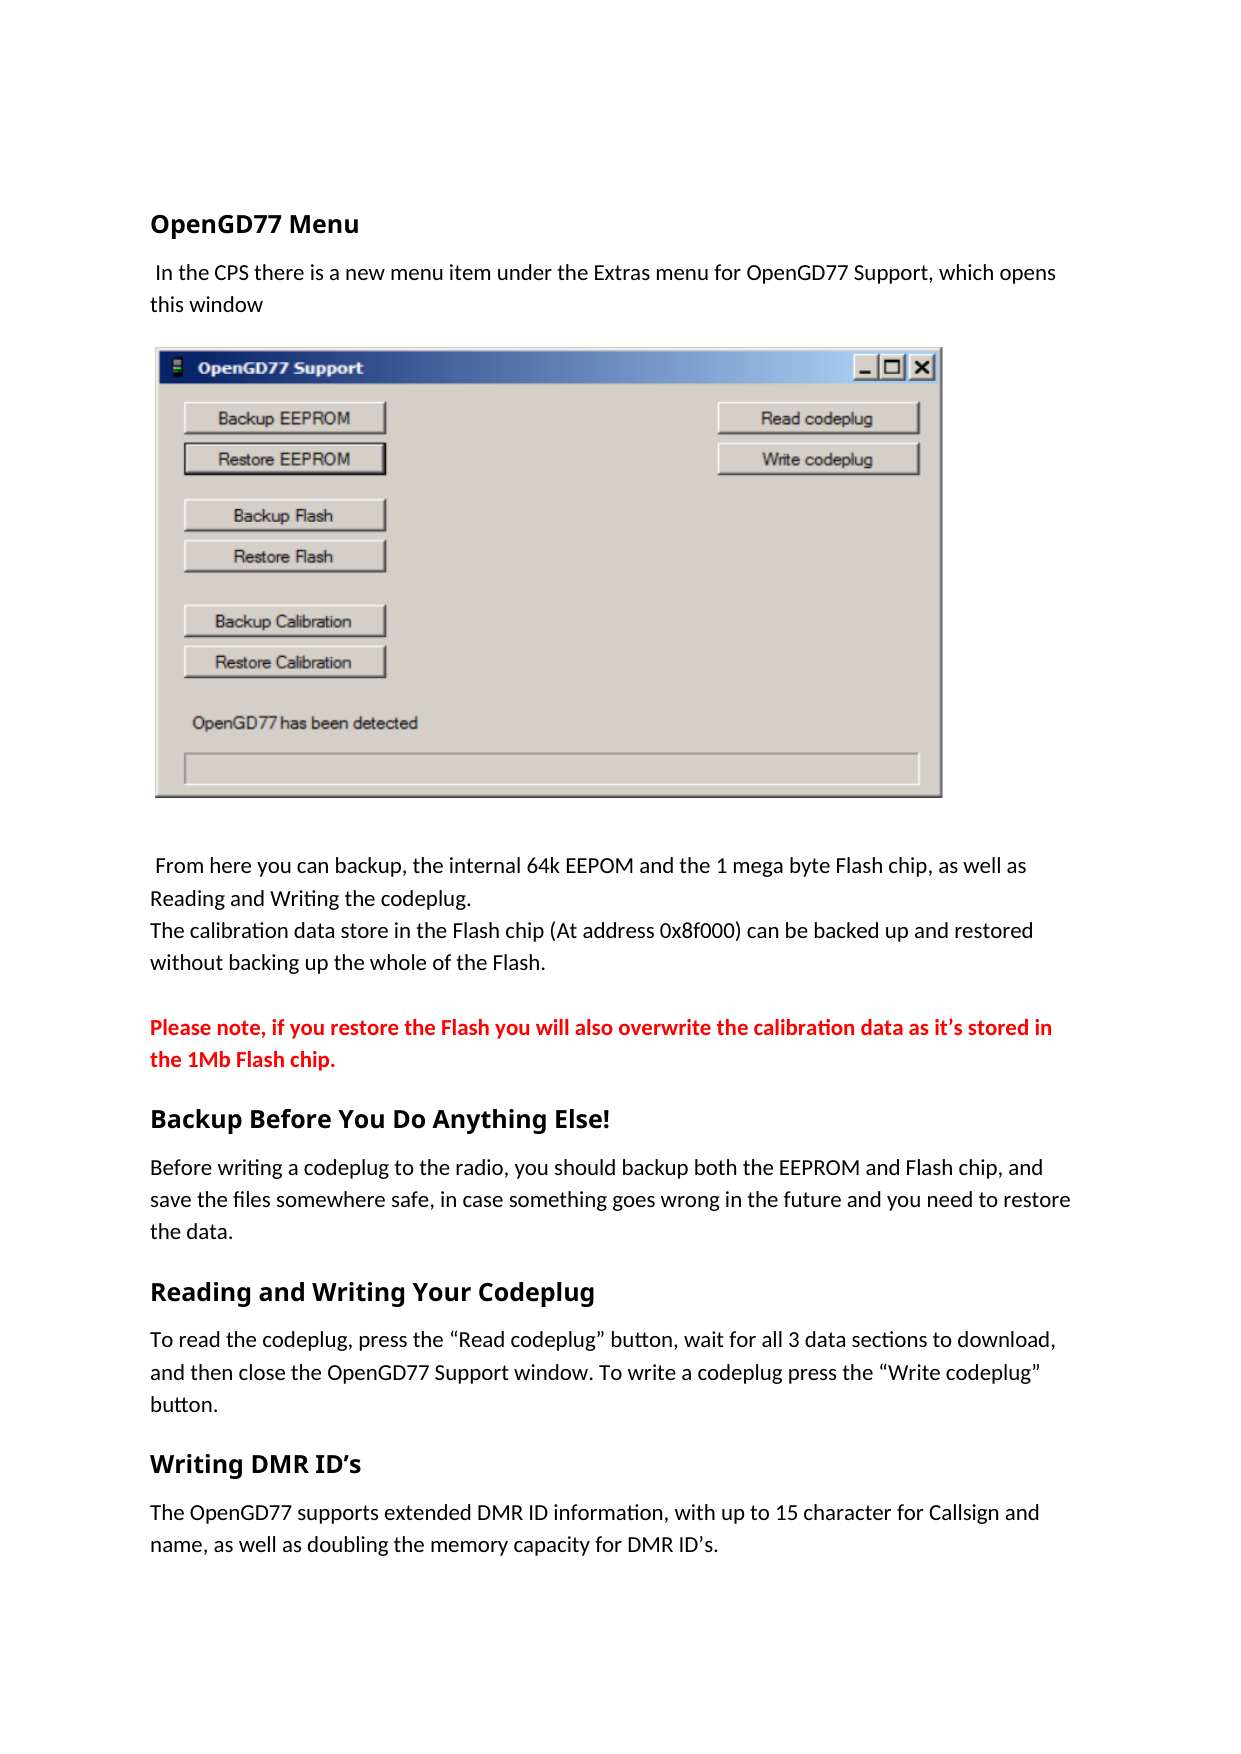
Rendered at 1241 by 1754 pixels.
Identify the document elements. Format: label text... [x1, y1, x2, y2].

text From here you can backup, the internal 64k EEPOM and the 1 mega byte Flash chip, as well as Reading and Writing the codeplug. The calibration data store in the Flash chip (At address 0x8f000) can be backed up and restored without backing up the whole of the Flash. Please note, if you restore the Flash you will also overwrite the calibration data as it’s stored in the 1Mb Flash chip. [150, 852, 1090, 1073]
subtitle OpenGD77 Menu [150, 207, 1090, 241]
subtitle Backup Before You Do Anything Else! [150, 1102, 1090, 1136]
text In the CPS there is a new menu item under the Extras menu for OpenGD77 Support, which opens this window [150, 258, 1090, 318]
text Before writing a codeplug to the radio, you should backup both the EEPROM and Flash chip, and save the files somewhere safe, in case something goes wrong in the future and you need to restore the data. [150, 1153, 1090, 1245]
subtitle Reading and Writing Your Codeplug [150, 1274, 1090, 1308]
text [150, 1498, 1090, 1590]
subtitle Writing DMR ID’s [150, 1447, 1090, 1481]
text To read the codeplug, press the “Read codeplug” button, wait for all 3 data sections to download, and then close the OpenGD77 Support window. To write a codeplug press the “Write codeplug” button. [150, 1325, 1090, 1418]
